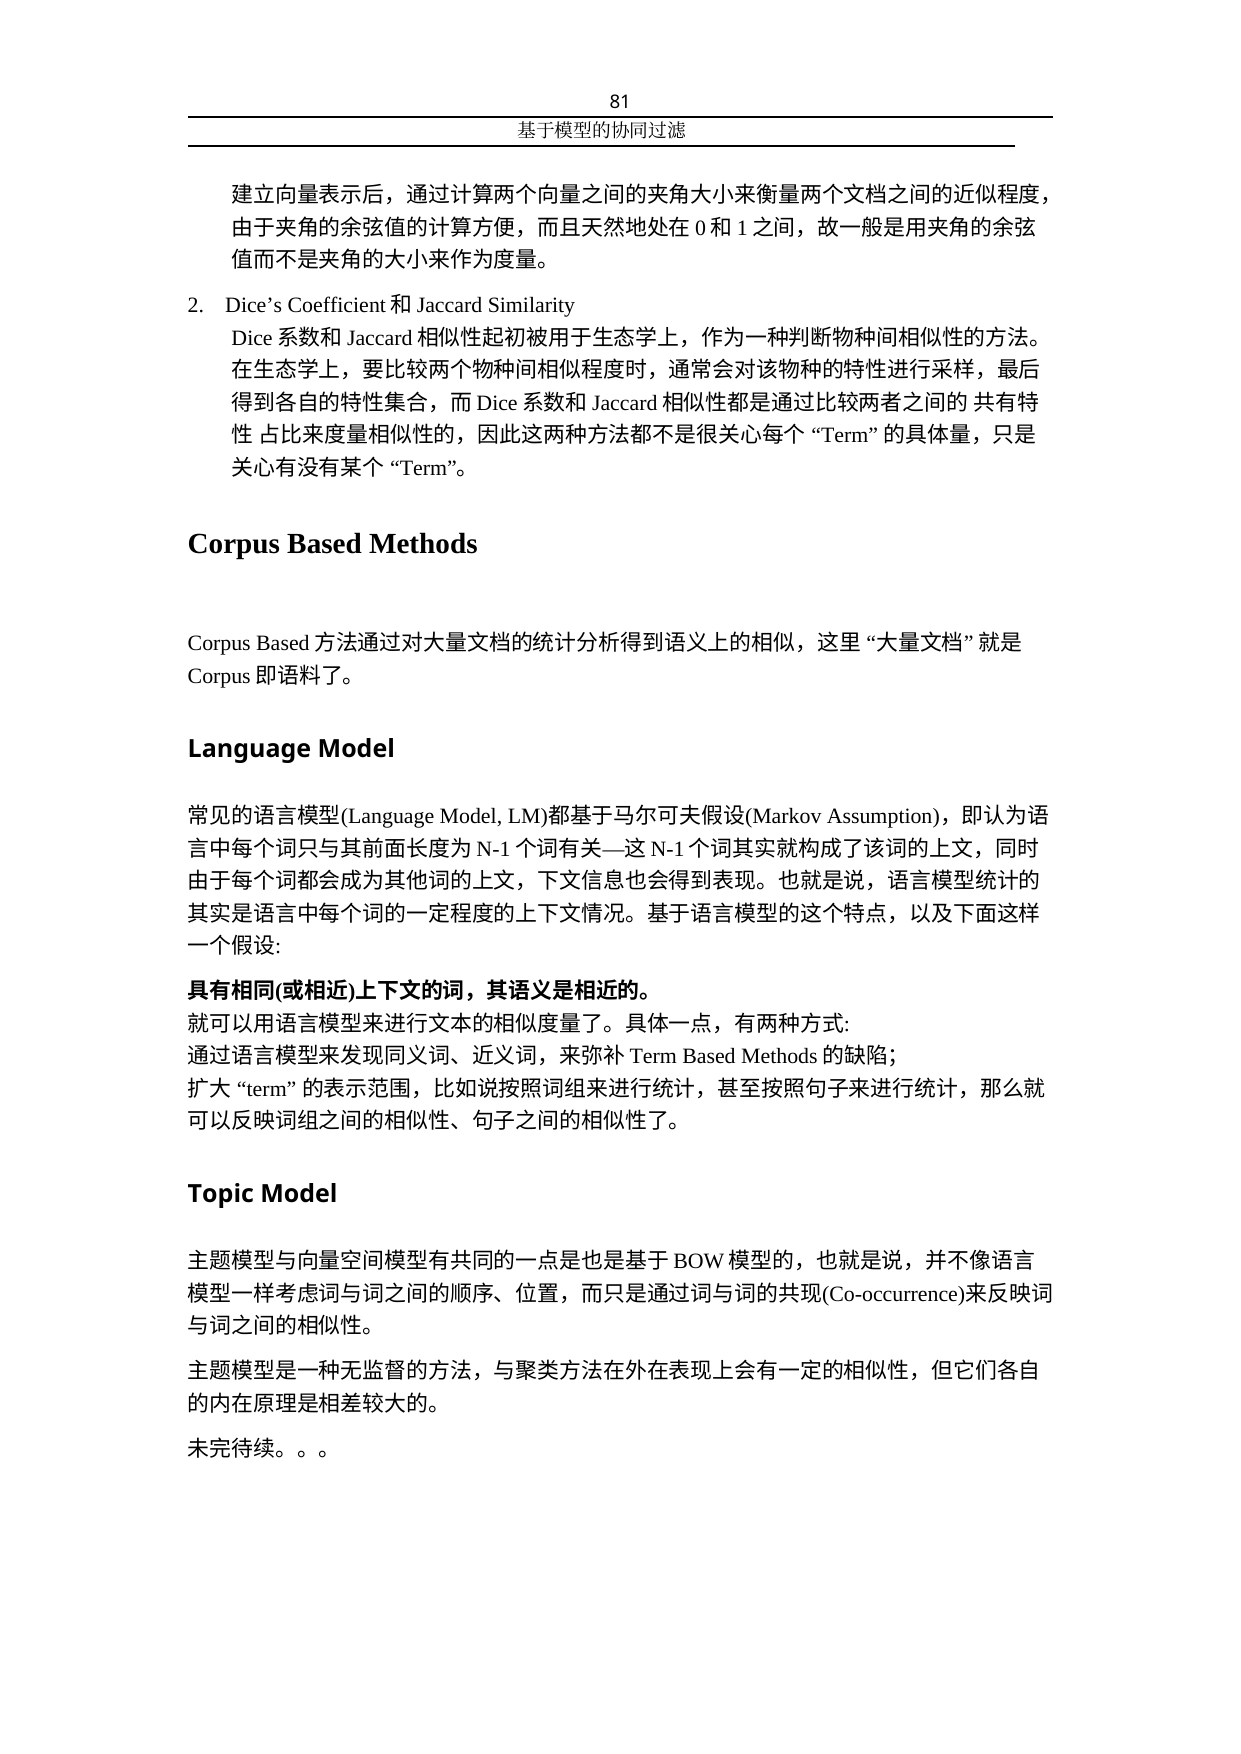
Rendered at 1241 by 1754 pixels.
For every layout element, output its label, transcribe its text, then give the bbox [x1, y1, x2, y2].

list 建立向量表示后，通过计算两个向量之间的夹角大小来衡量两个文档之间的近似程度，由于夹角的余弦值的计算方便，而且天然地处在0和1之间，故一般是用夹角的余弦值而不是夹角的大小来作为度量。 [231, 177, 1053, 274]
text 通过语言模型来发现同义词、近义词，来弥补Term Based Methods的缺陷； [187, 1038, 1053, 1070]
text 就可以用语言模型来进行文本的相似度量了。具体一点，有两种方式: [187, 1005, 1053, 1038]
text 常见的语言模型(Language Model, LM)都基于马尔可夫假设(Markov Assumption)，即认为语言中每个词只与其前面长度为N-1个词有关—这N-1个词其实就构成了该词的上文，同时由于每个词都会成为其他词的上文，下文信息也会得到表现。也就是说，语言模型统计的其实是语言中每个词的一定程度的上下文情况。基于语言模型的这个特点，以及下面这样一个假设: [187, 798, 1053, 960]
text 主题模型与向量空间模型有共同的一点是也是基于BOW模型的，也就是说，并不像语言模型一样考虑词与词之间的顺序、位置，而只是通过词与词的共现(Co-occurrence)来反映词与词之间的相似性。 [187, 1243, 1053, 1341]
subtitle Language Model [187, 715, 1053, 780]
text 未完待续。。。 [187, 1431, 1053, 1463]
subtitle Corpus Based Methods [187, 511, 1053, 576]
text 主题模型是一种无监督的方法，与聚类方法在外在表现上会有一定的相似性，但它们各自的内在原理是相差较大的。 [187, 1353, 1053, 1418]
subtitle Topic Model [187, 1160, 1053, 1225]
text 扩大 “term” 的表示范围，比如说按照词组来进行统计，甚至按照句子来进行统计，那么就可以反映词组之间的相似性、句子之间的相似性了。 [187, 1070, 1053, 1135]
list Dice系数和Jaccard相似性起初被用于生态学上，作为一种判断物种间相似性的方法。在生态学上，要比较两个物种间相似程度时，通常会对该物种的特性进行采样，最后得到各自的特性集合，而Dice系数和Jaccard相似性都是通过比较两者之间的 共有特性 占比来度量相似性的，因此这两种方法都不是很关心每个 “Term” 的具体量，只是关心有没有某个 “Term”。 [231, 319, 1053, 482]
text Corpus Based方法通过对大量文档的统计分析得到语义上的相似，这里 “大量文档” 就是Corpus即语料了。 [187, 625, 1053, 690]
list Dice’s Coefficient和Jaccard Similarity [187, 287, 1053, 319]
text 具有相同(或相近)上下文的词，其语义是相近的。 [187, 973, 1053, 1005]
